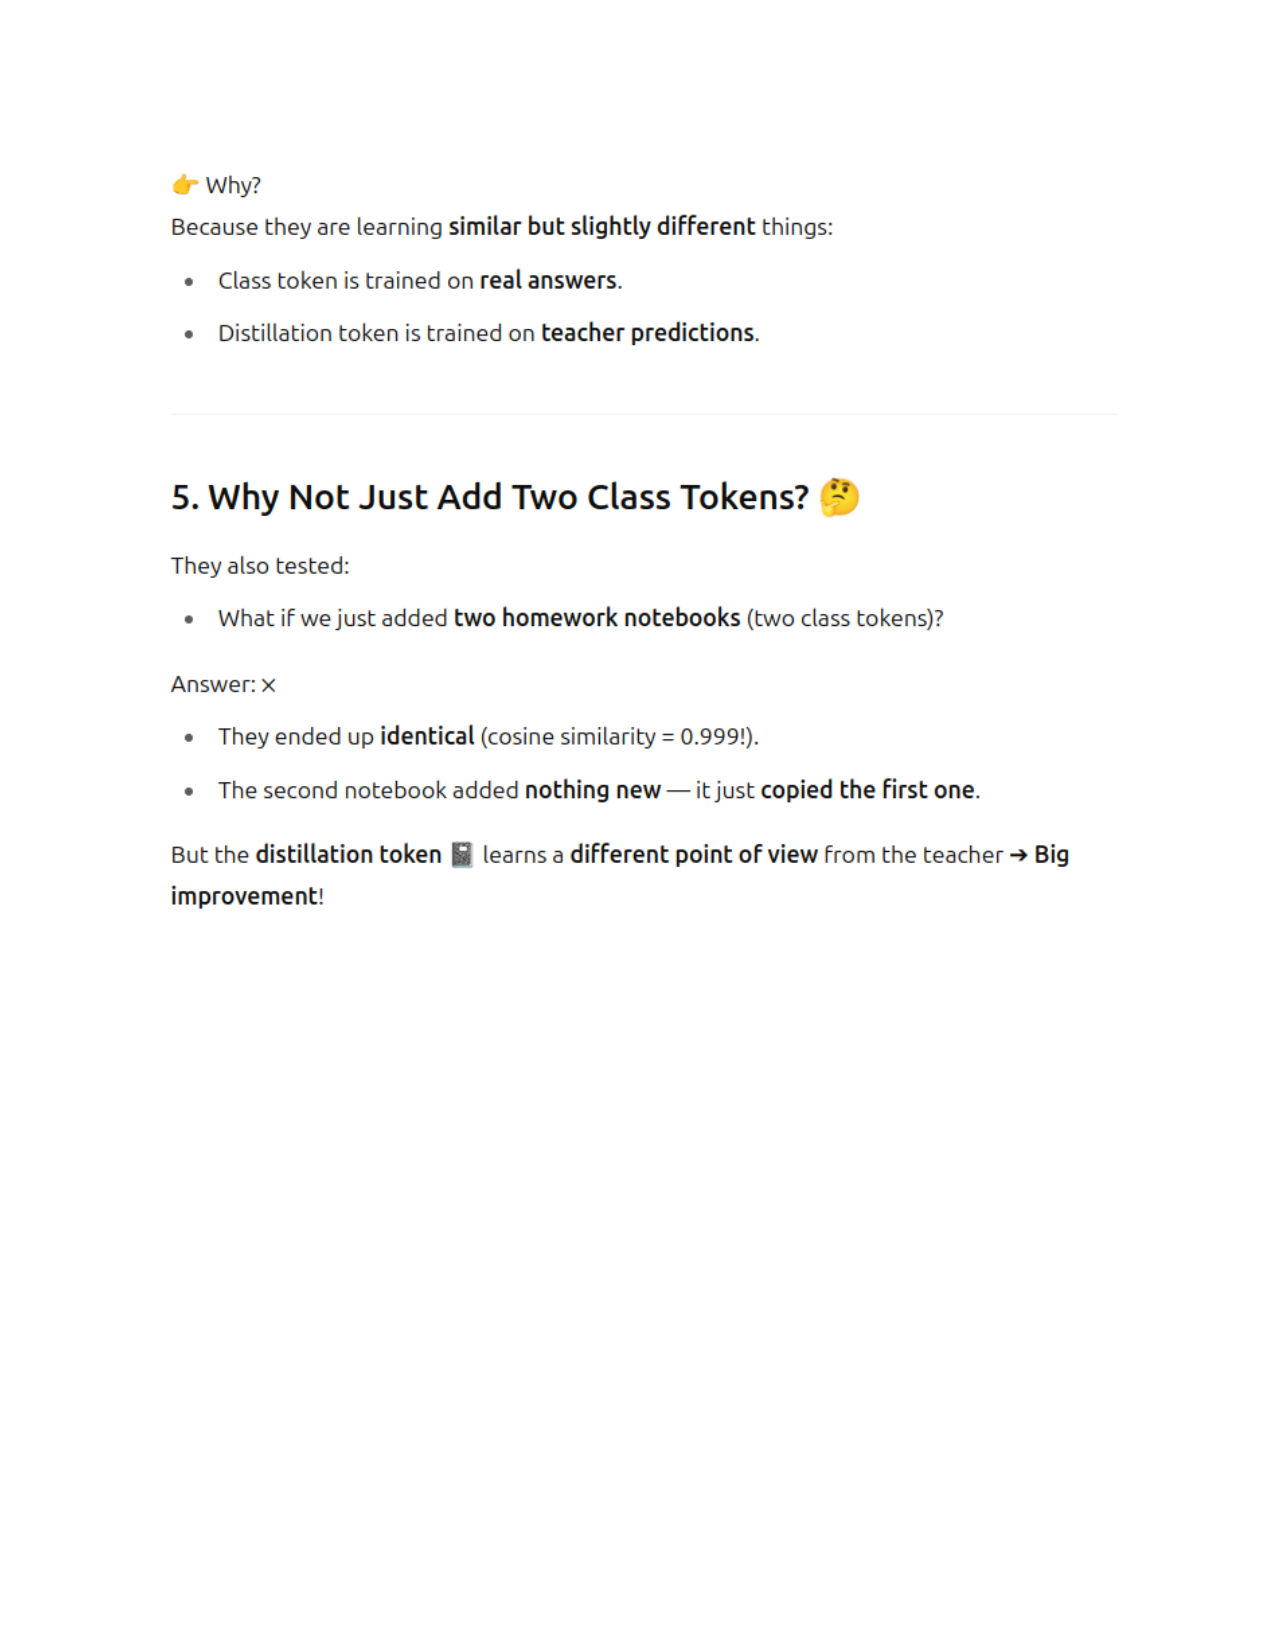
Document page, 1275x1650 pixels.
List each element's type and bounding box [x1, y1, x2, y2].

picture [150, 150, 1125, 941]
